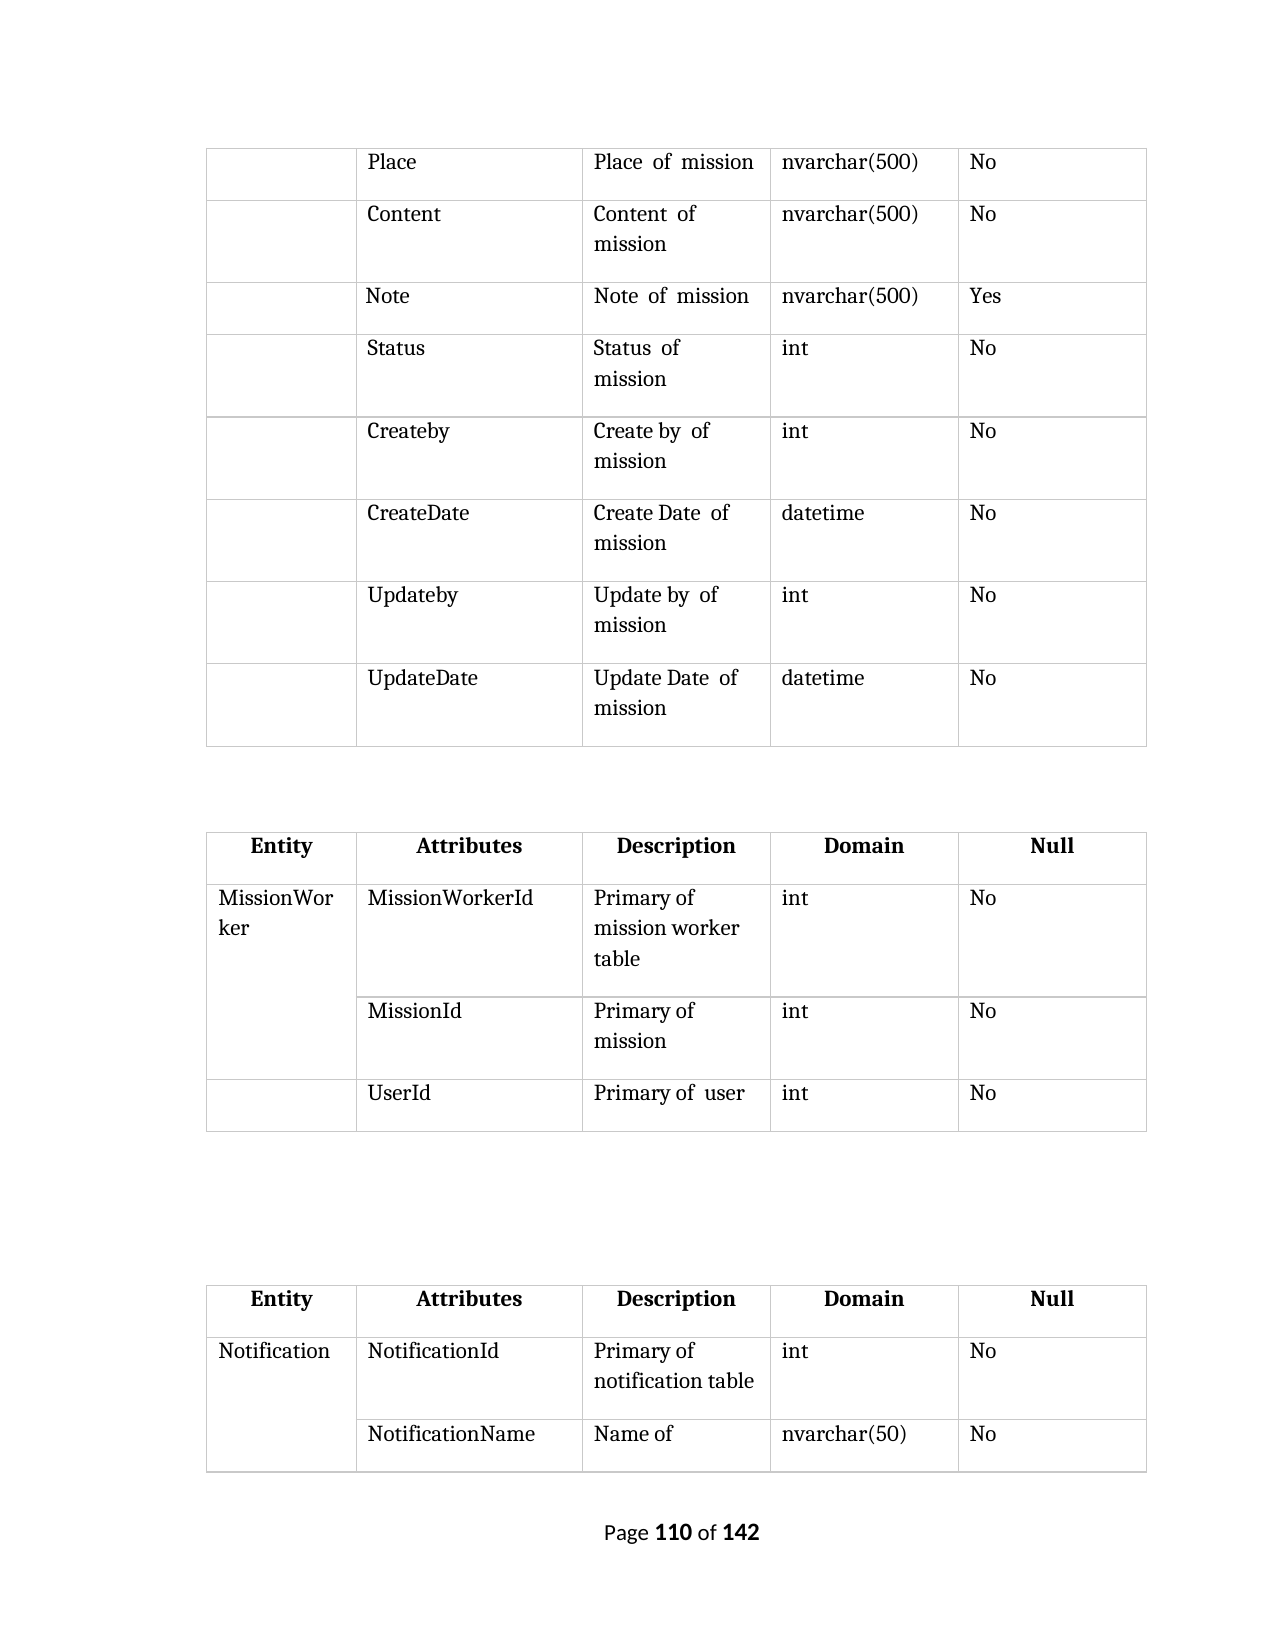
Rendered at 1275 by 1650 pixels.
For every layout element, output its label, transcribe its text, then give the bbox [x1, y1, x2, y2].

table_header Entity [207, 1286, 356, 1337]
table_cell No [959, 201, 1146, 282]
table_cell int [771, 1338, 958, 1419]
table_cell int [771, 1080, 958, 1131]
table_header Domain [771, 833, 958, 884]
table_cell [207, 1080, 356, 1131]
table_cell Create Date of mission [583, 500, 770, 581]
table_cell NotificationName [357, 1420, 582, 1471]
table_header Description [583, 1286, 770, 1337]
table_cell No [959, 998, 1146, 1079]
table_cell Create by of mission [583, 418, 770, 499]
table_cell [207, 335, 356, 416]
table_cell Yes [959, 283, 1146, 334]
table_cell nvarchar(500) [771, 283, 958, 334]
table_cell Updateby [357, 582, 582, 663]
table_cell [207, 149, 356, 200]
table_cell UserId [357, 1080, 582, 1131]
table_cell Primary of mission [583, 998, 770, 1079]
table_header Domain [771, 1286, 958, 1337]
table_cell Status of mission [583, 335, 770, 416]
table_cell Notification [207, 1338, 356, 1471]
table_cell Note of mission [583, 283, 770, 334]
table_cell MissionWorker [207, 885, 356, 1079]
table_cell [207, 201, 356, 282]
table_cell No [959, 500, 1146, 581]
table_cell CreateDate [357, 500, 582, 581]
table_cell Place of mission [583, 149, 770, 200]
table_header Null [959, 1286, 1146, 1337]
table_cell [207, 418, 356, 499]
table_cell nvarchar(500) [771, 149, 958, 200]
table_cell int [771, 998, 958, 1079]
table_cell [207, 283, 356, 334]
table_cell [207, 500, 356, 581]
table_cell Content [357, 201, 582, 282]
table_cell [583, 1420, 770, 1471]
table_cell datetime [771, 500, 958, 581]
table_cell No [959, 1420, 1146, 1471]
table_cell int [771, 582, 958, 663]
table_cell Status [357, 335, 582, 416]
table_cell int [771, 335, 958, 416]
table_cell No [959, 335, 1146, 416]
table_cell [207, 582, 356, 663]
table_cell datetime [771, 664, 958, 746]
table_cell Primary of mission worker table [583, 885, 770, 996]
table_cell No [959, 1338, 1146, 1419]
table_cell Update Date of mission [583, 664, 770, 746]
table_cell Primary of notification table [583, 1338, 770, 1419]
table_header Attributes [357, 833, 582, 884]
table_cell No [959, 885, 1146, 996]
table_cell No [959, 418, 1146, 499]
table_cell No [959, 664, 1146, 746]
table_cell MissionWorkerId [357, 885, 582, 996]
table_cell NotificationId [357, 1338, 582, 1419]
table_cell nvarchar(500) [771, 201, 958, 282]
table_cell int [771, 418, 958, 499]
table_header Entity [207, 833, 356, 884]
table_cell [207, 664, 356, 746]
table_cell Content of mission [583, 201, 770, 282]
table_cell int [771, 885, 958, 996]
table_cell Note [357, 283, 582, 334]
table_cell nvarchar(50) [771, 1420, 958, 1471]
table_cell Primary of user [583, 1080, 770, 1131]
table_cell Place [357, 149, 582, 200]
table_header Null [959, 833, 1146, 884]
table_cell Createby [357, 418, 582, 499]
table_cell UpdateDate [357, 664, 582, 746]
table_cell MissionId [357, 998, 582, 1079]
table_cell No [959, 149, 1146, 200]
table_cell Update by of mission [583, 582, 770, 663]
table_cell No [959, 582, 1146, 663]
table_header Description [583, 833, 770, 884]
table_header Attributes [357, 1286, 582, 1337]
table_cell No [959, 1080, 1146, 1131]
